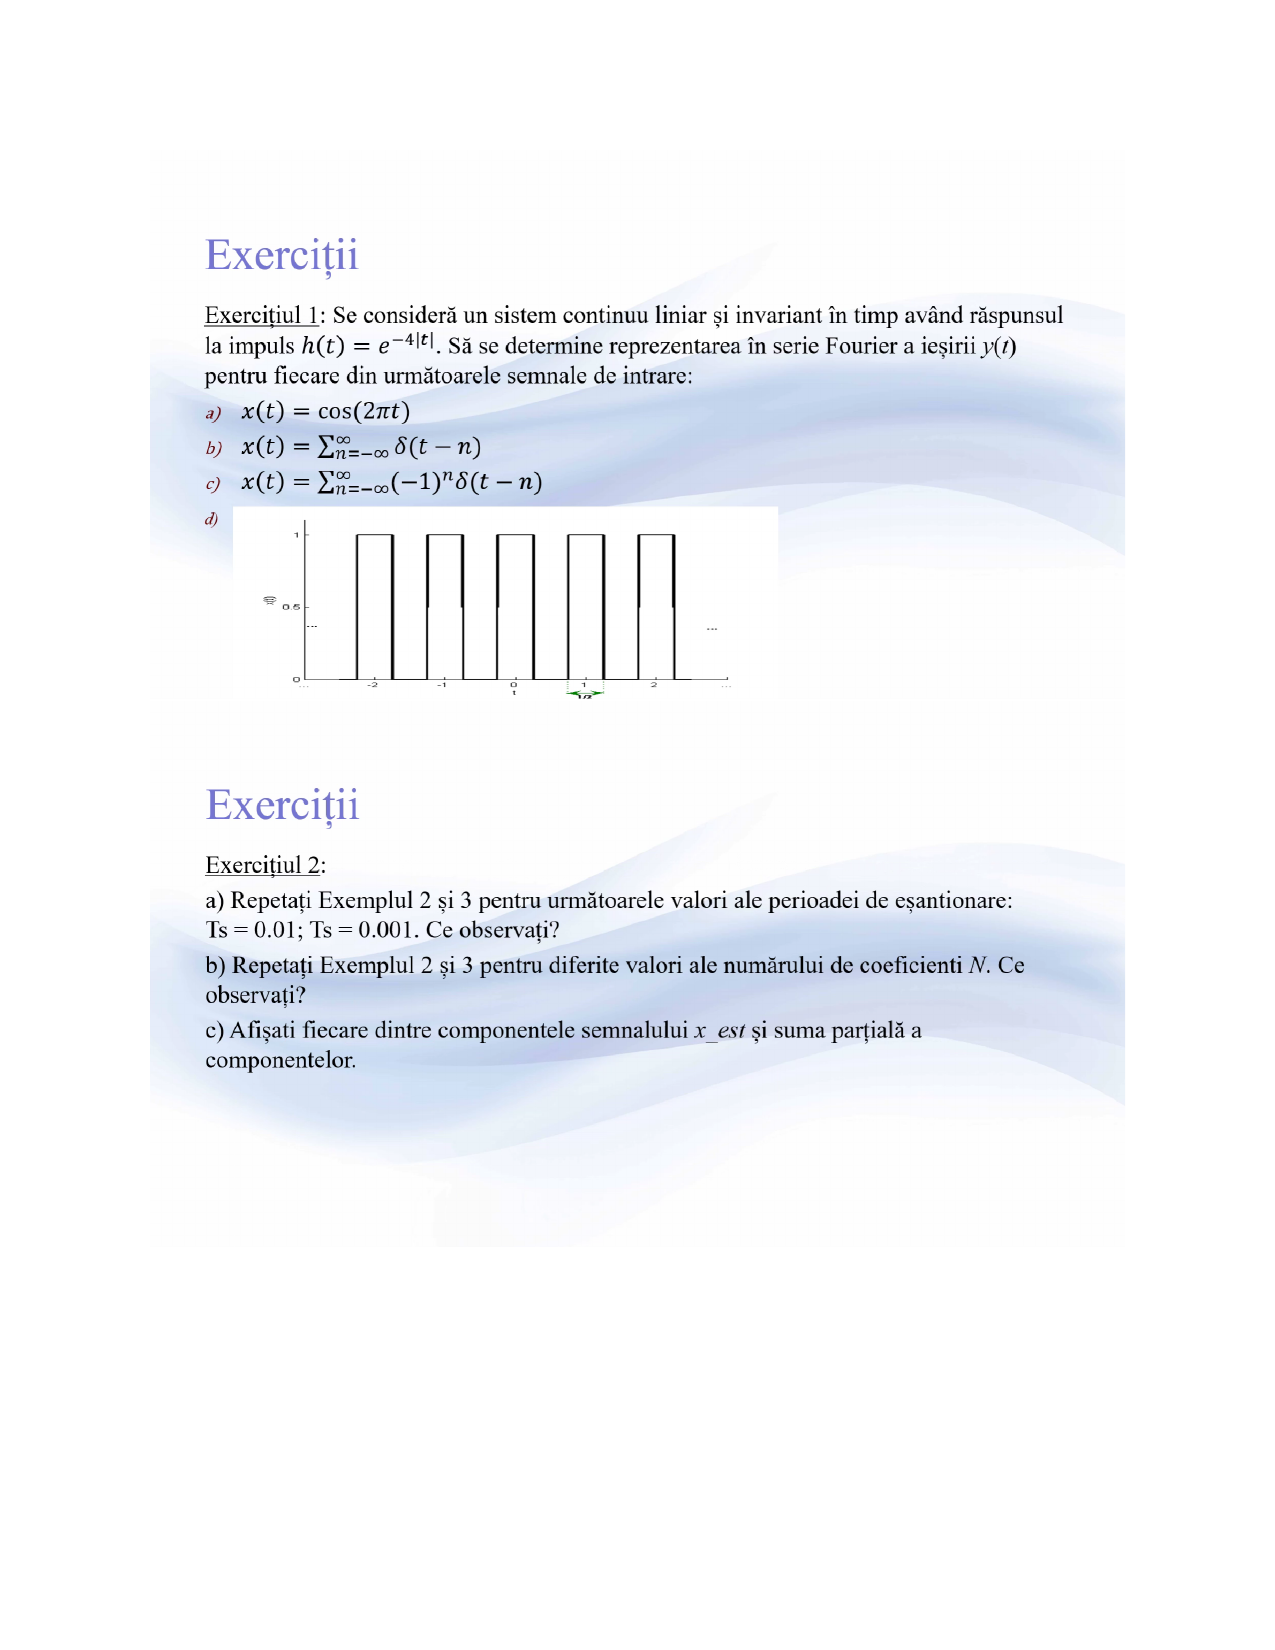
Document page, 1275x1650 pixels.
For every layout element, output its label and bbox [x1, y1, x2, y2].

picture [150, 150, 1125, 699]
picture [150, 701, 1125, 1247]
